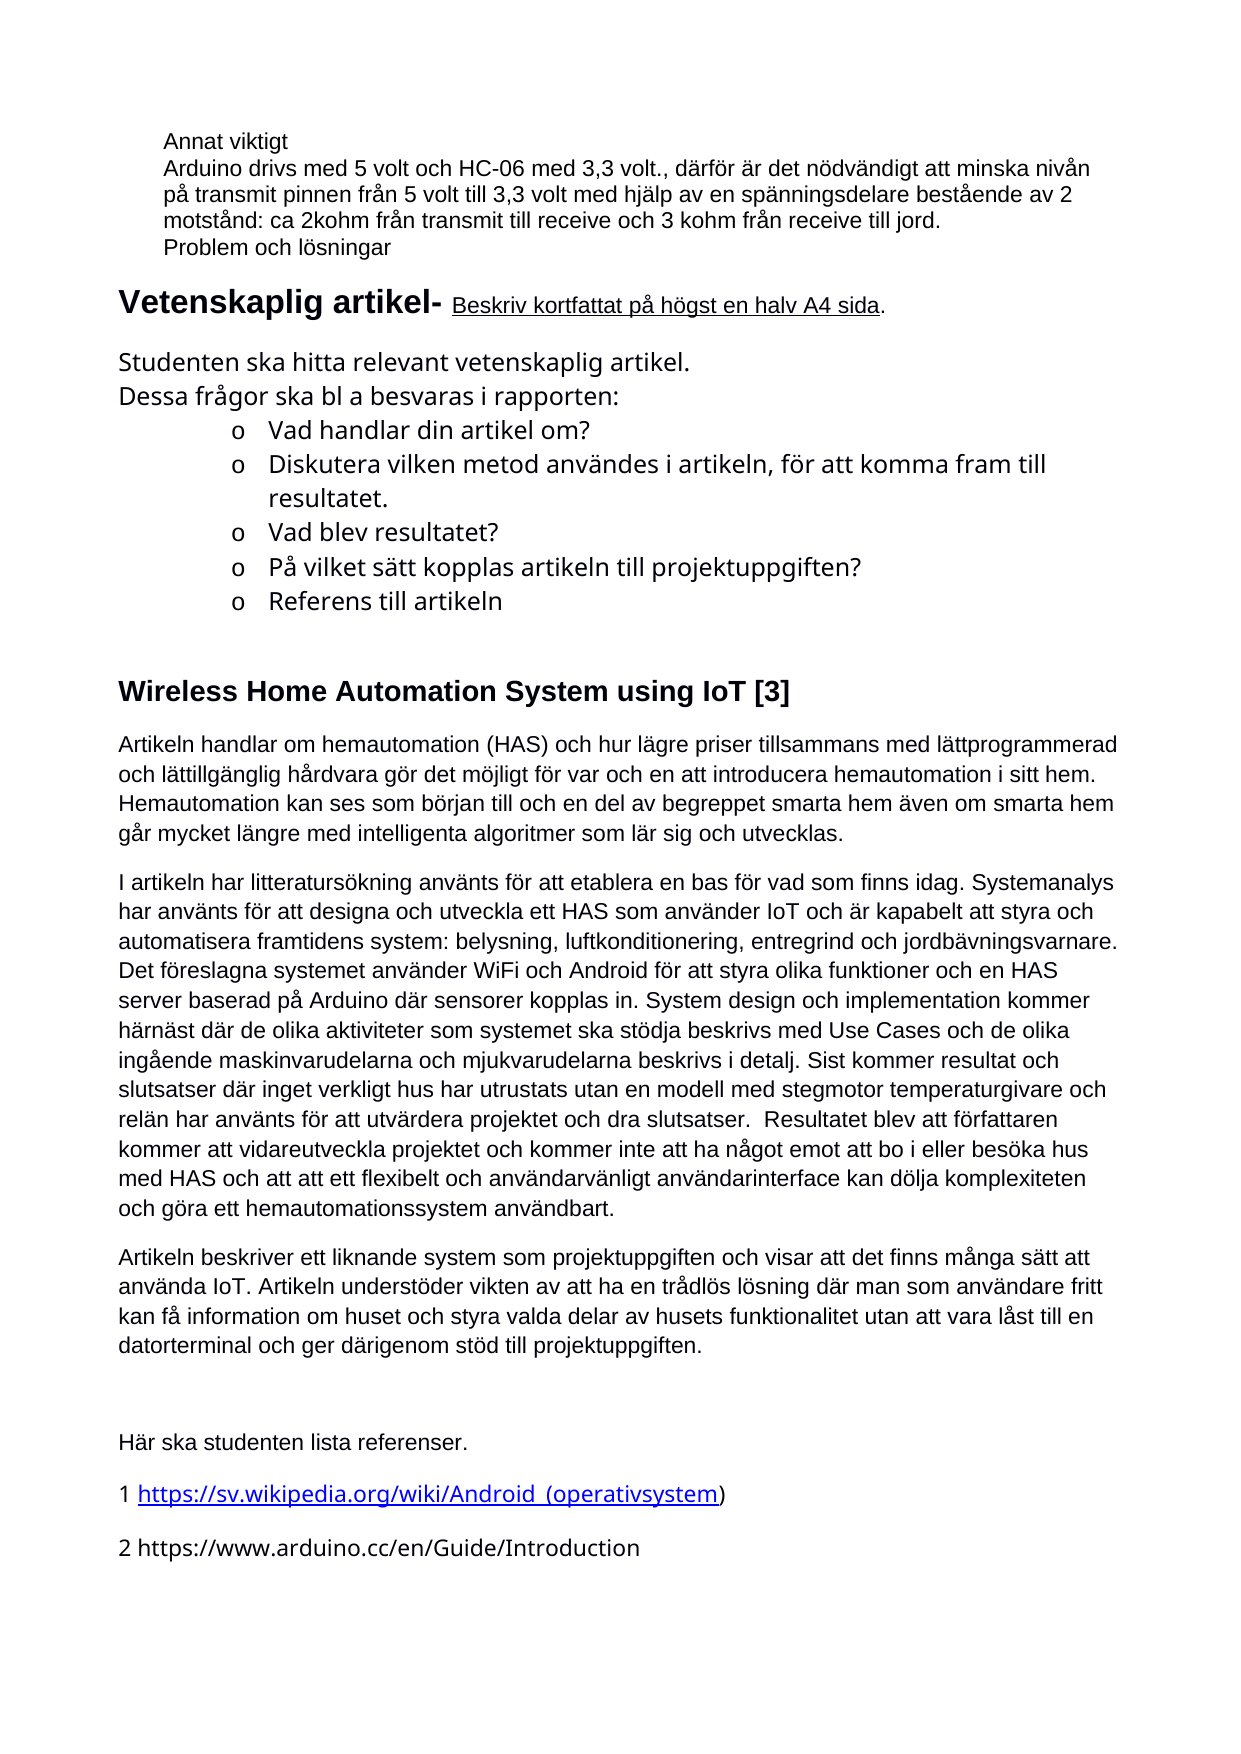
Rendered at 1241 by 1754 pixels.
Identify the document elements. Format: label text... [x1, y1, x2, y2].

list Referens till artikeln [231, 583, 1122, 618]
list Vad blev resultatet? [231, 515, 1122, 549]
list Vad handlar din artikel om? [231, 412, 1122, 447]
list På vilket sätt kopplas artikeln till projektuppgiften? [231, 549, 1122, 583]
text Här ska studenten lista referenser. [118, 1429, 1122, 1456]
text 1 https://sv.wikipedia.org/wiki/Android_(operativsystem) [118, 1478, 1122, 1509]
list Problem och lösningar [163, 234, 1122, 260]
text Studenten ska hitta relevant vetenskaplig artikel. [118, 344, 1122, 378]
text Artikeln handlar om hemautomation (HAS) och hur lägre priser tillsammans med lättprogrammerad och lättillgänglig hårdvara gör det möjligt för var och en att introducera hemautomation i sitt hem. Hemautomation kan ses som början till och en del av begreppet smarta hem även om smarta hem går mycket längre med intelligenta algoritmer som lär sig och utvecklas. [118, 731, 1122, 846]
list Diskutera vilken metod användes i artikeln, för att komma fram till resultatet. [231, 447, 1122, 515]
text I artikeln har litteratursökning använts för att etablera en bas för vad som finns idag. Systemanalys har använts för att designa och utveckla ett HAS som använder IoT och är kapabelt att styra och automatisera framtidens system: belysning, luftkonditionering, entregrind och jordbävningsvarnare. Det föreslagna systemet använder WiFi och Android för att styra olika funktioner och en HAS server baserad på Arduino där sensorer kopplas in. System design och implementation kommer härnäst där de olika aktiviteter som systemet ska stödja beskrivs med Use Cases och de olika ingående maskinvarudelarna och mjukvarudelarna beskrivs i detalj. Sist kommer resultat och slutsatser där inget verkligt hus har utrustats utan en modell med stegmotor temperaturgivare och relän har använts för att utvärdera projektet och dra slutsatser. Resultatet blev att författaren kommer att vidareutveckla projektet och kommer inte att ha något emot att bo i eller besöka hus med HAS och att att ett flexibelt och användarvänligt användarinterface kan dölja komplexiteten och göra ett hemautomationssystem användbart. [118, 868, 1122, 1221]
text 2 https://www.arduino.cc/en/Guide/Introduction [118, 1532, 1122, 1563]
list Arduino drivs med 5 volt och HC-06 med 3,3 volt., därför är det nödvändigt att minska nivån på transmit pinnen från 5 volt till 3,3 volt med hjälp av en spänningsdelare bestående av 2 motstånd: ca 2kohm från transmit till receive och 3 kohm från receive till jord. [163, 155, 1122, 234]
text Vetenskaplig artikel- Beskriv kortfattat på högst en halv A4 sida. [118, 282, 1122, 321]
text Wireless Home Automation System using IoT [3] [118, 674, 1122, 708]
list Annat viktigt [163, 128, 1122, 155]
text Artikeln beskriver ett liknande system som projektuppgiften och visar att det finns många sätt att använda IoT. Artikeln understöder vikten av att ha en trådlös lösning där man som användare fritt kan få information om huset och styra valda delar av husets funktionalitet utan att vara låst till en datorterminal och ger därigenom stöd till projektuppgiften. [118, 1243, 1122, 1359]
text Dessa frågor ska bl a besvaras i rapporten: [118, 378, 1122, 412]
